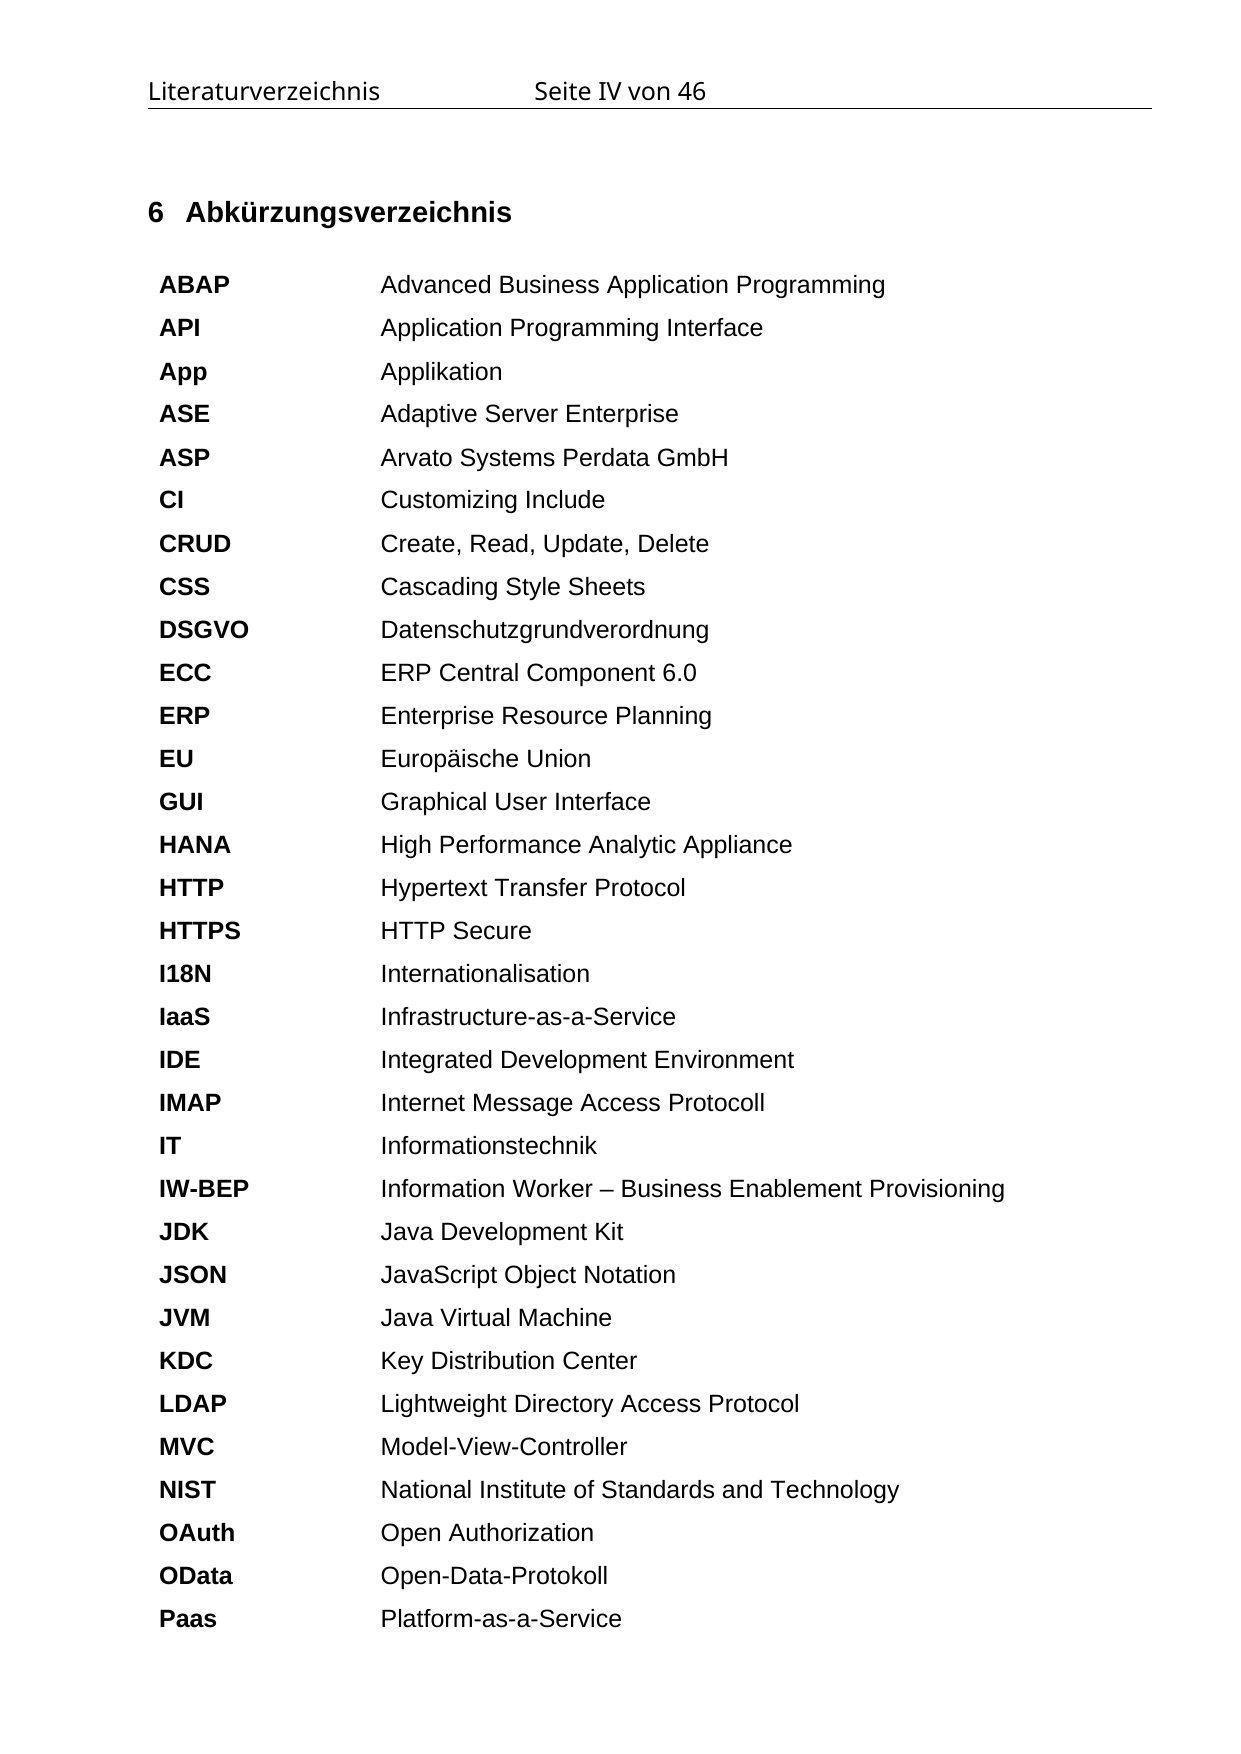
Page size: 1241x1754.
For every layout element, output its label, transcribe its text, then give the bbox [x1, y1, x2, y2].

table_cell I18N [148, 959, 369, 1002]
table_cell ASE [148, 400, 369, 442]
table_cell Cascading Style Sheets [369, 572, 1151, 614]
table_cell IaaS [148, 1002, 369, 1045]
table_cell Adaptive Server Enterprise [369, 400, 1151, 442]
table_cell Java Development Kit [369, 1217, 1151, 1260]
table_cell DSGVO [148, 615, 369, 658]
table_cell Key Distribution Center [369, 1346, 1151, 1389]
table_cell Applikation [369, 356, 1151, 399]
table_cell Internationalisation [369, 959, 1151, 1002]
table_cell CRUD [148, 529, 369, 572]
table_cell ERP Central Component 6.0 [369, 658, 1151, 701]
table_cell Infrastructure-as-a-Service [369, 1002, 1151, 1045]
table_cell Create, Read, Update, Delete [369, 529, 1151, 572]
table_cell JavaScript Object Notation [369, 1260, 1151, 1303]
table_header Advanced Business Application Programming [369, 270, 1151, 313]
table_cell Application Programming Interface [369, 314, 1151, 356]
table_cell EU [148, 744, 369, 787]
table_cell Open-Data-Protokoll [369, 1561, 1151, 1604]
table_cell Enterprise Resource Planning [369, 701, 1151, 744]
table_cell JSON [148, 1260, 369, 1303]
table_cell ASP [148, 443, 369, 486]
table_cell Information Worker – Business Enablement Provisioning [369, 1174, 1151, 1217]
table_cell HTTP [148, 873, 369, 916]
table_cell IDE [148, 1045, 369, 1088]
table_cell OAuth [148, 1518, 369, 1561]
table_cell Java Virtual Machine [369, 1303, 1151, 1346]
table_cell Customizing Include [369, 486, 1151, 528]
table_cell MVC [148, 1432, 369, 1475]
table_cell API [148, 314, 369, 356]
table_cell OData [148, 1561, 369, 1604]
table_cell Integrated Development Environment [369, 1045, 1151, 1088]
table_cell National Institute of Standards and Technology [369, 1475, 1151, 1518]
table_cell ECC [148, 658, 369, 701]
table_cell Informationstechnik [369, 1131, 1151, 1174]
table_cell Open Authorization [369, 1518, 1151, 1561]
table_cell GUI [148, 787, 369, 830]
table_cell IMAP [148, 1088, 369, 1131]
table_cell Platform-as-a-Service [369, 1604, 1151, 1647]
subtitle Abkürzungsverzeichnis [148, 195, 1152, 229]
table_cell Graphical User Interface [369, 787, 1151, 830]
table_cell JVM [148, 1303, 369, 1346]
table_cell Paas [148, 1604, 369, 1647]
table_cell CSS [148, 572, 369, 614]
table_cell HTTPS [148, 916, 369, 959]
table_cell KDC [148, 1346, 369, 1389]
table_cell IT [148, 1131, 369, 1174]
table_cell Internet Message Access Protocoll [369, 1088, 1151, 1131]
table_cell HTTP Secure [369, 916, 1151, 959]
table_cell Model-View-Controller [369, 1432, 1151, 1475]
table_cell Datenschutzgrundverordnung [369, 615, 1151, 658]
table_cell JDK [148, 1217, 369, 1260]
table_cell Arvato Systems Perdata GmbH [369, 443, 1151, 486]
table_cell HANA [148, 830, 369, 873]
table_cell App [148, 356, 369, 399]
table_cell Hypertext Transfer Protocol [369, 873, 1151, 916]
table_cell ERP [148, 701, 369, 744]
table_cell NIST [148, 1475, 369, 1518]
table_cell Europäische Union [369, 744, 1151, 787]
table_cell LDAP [148, 1389, 369, 1432]
table_cell High Performance Analytic Appliance [369, 830, 1151, 873]
table_cell CI [148, 486, 369, 528]
table_header ABAP [148, 270, 369, 313]
table_cell Lightweight Directory Access Protocol [369, 1389, 1151, 1432]
table_cell IW-BEP [148, 1174, 369, 1217]
